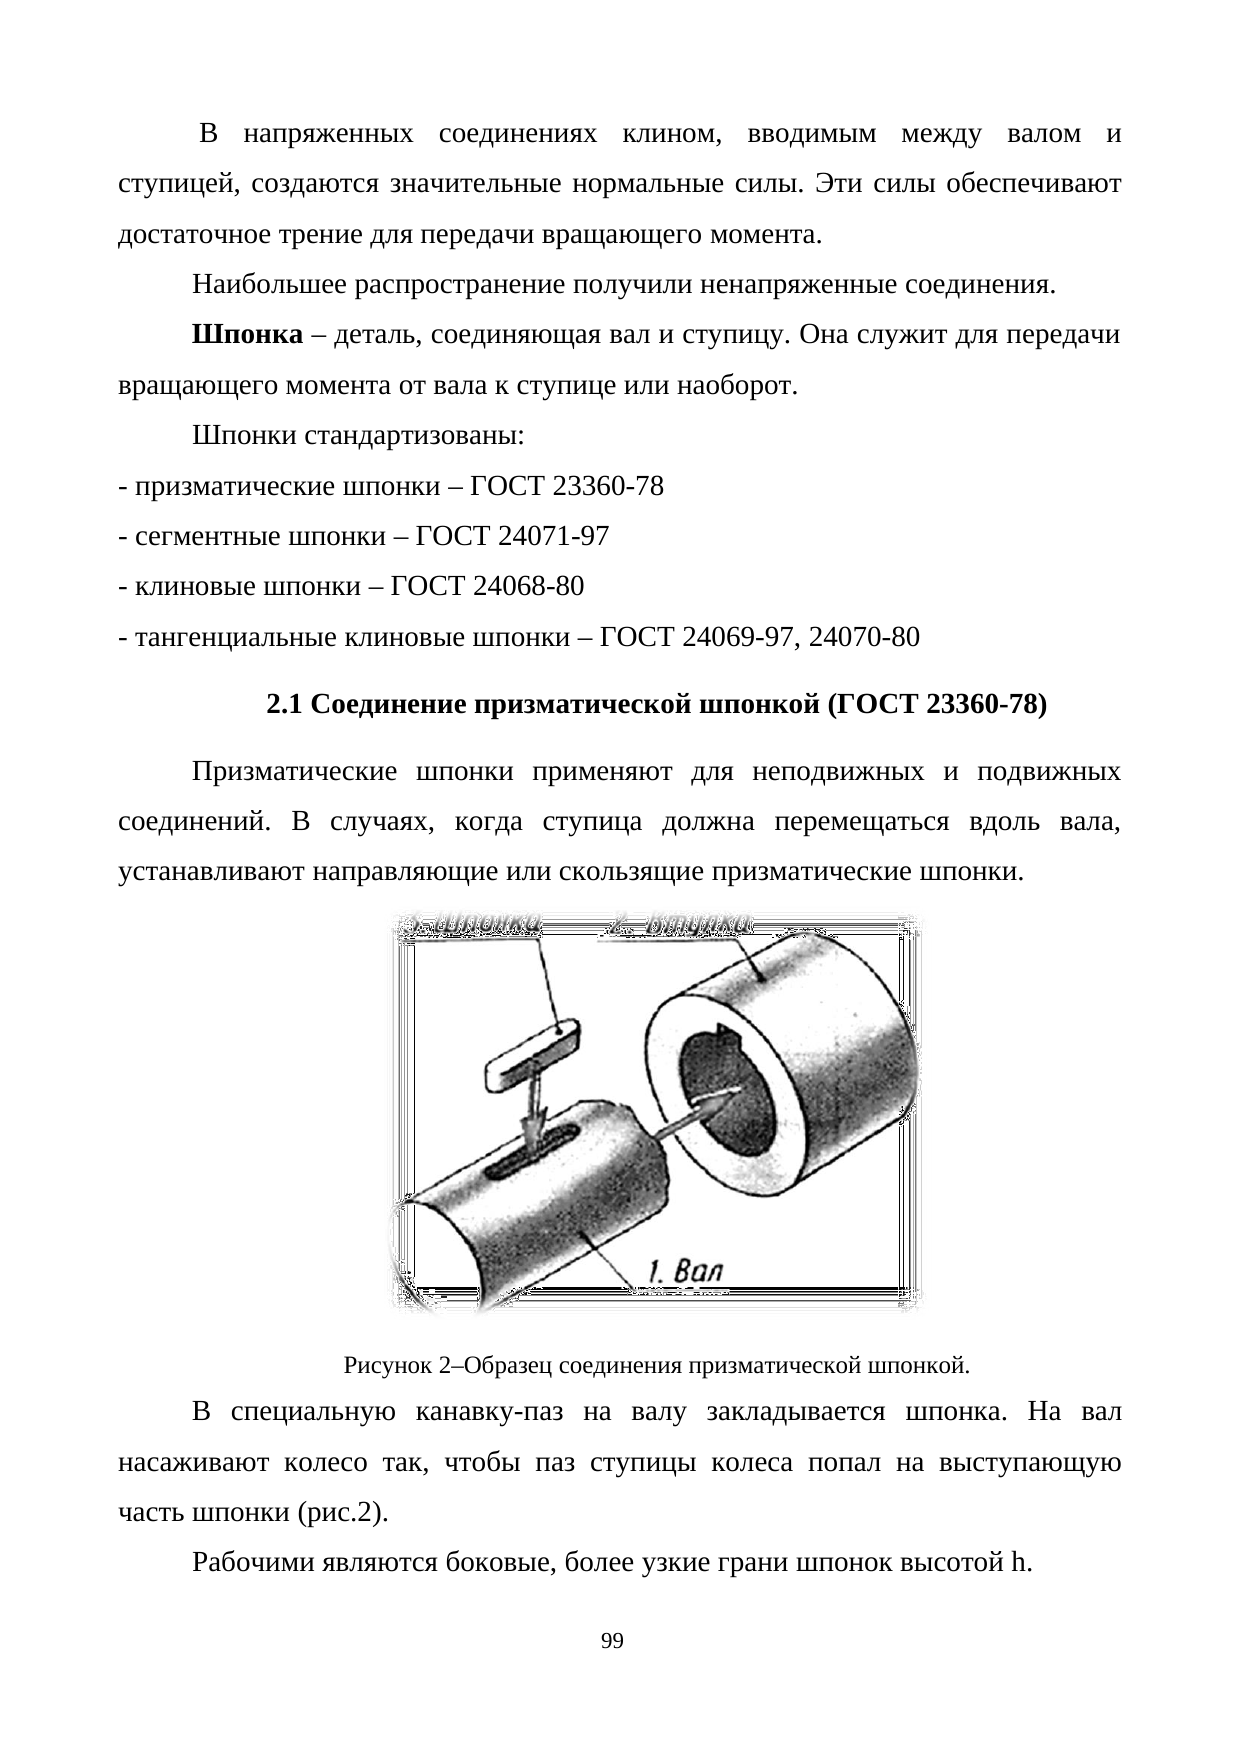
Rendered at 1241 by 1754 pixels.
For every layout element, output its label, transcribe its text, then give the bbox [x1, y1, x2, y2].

text Рабочими являются боковые, более узкие грани шпонок высотой h. [192, 1544, 1215, 1578]
list тангенциальные клиновые шпонки – ГОСТ 24069-97, 24070-80 [118, 619, 1215, 652]
text Шпонка – деталь, соединяющая вал и ступицу. Она служит для передачи вращающего момента от вала к ступице или наоборот. [118, 317, 1121, 401]
text В напряженных соединениях клином, вводимым между валом и ступицей, создаются значительные нормальные силы. Эти силы обеспечивают достаточное трение для передачи вращающего момента. [118, 115, 1122, 249]
subtitle Соединение призматической шпонкой (ГОСТ 23360-78) [266, 686, 1215, 720]
text В специальную канавку-паз на валу закладывается шпонка. На вал насаживают колесо так, чтобы паз ступицы колеса попал на выступающую часть шпонки (рис.2). [118, 1393, 1122, 1528]
list клиновые шпонки – ГОСТ 24068-80 [118, 568, 1215, 602]
picture [383, 906, 932, 1320]
text Наибольшее распространение получили ненапряженные соединения. [192, 266, 1215, 300]
list призматические шпонки – ГОСТ 23360-78 [118, 468, 1215, 501]
list сегментные шпонки – ГОСТ 24071-97 [118, 518, 1215, 551]
text Призматические шпонки применяют для неподвижных и подвижных соединений. В случаях, когда ступица должна перемещаться вдоль вала, устанавливают направляющие или скользящие призматические шпонки. [118, 753, 1122, 887]
text Шпонки стандартизованы: [192, 418, 1215, 451]
